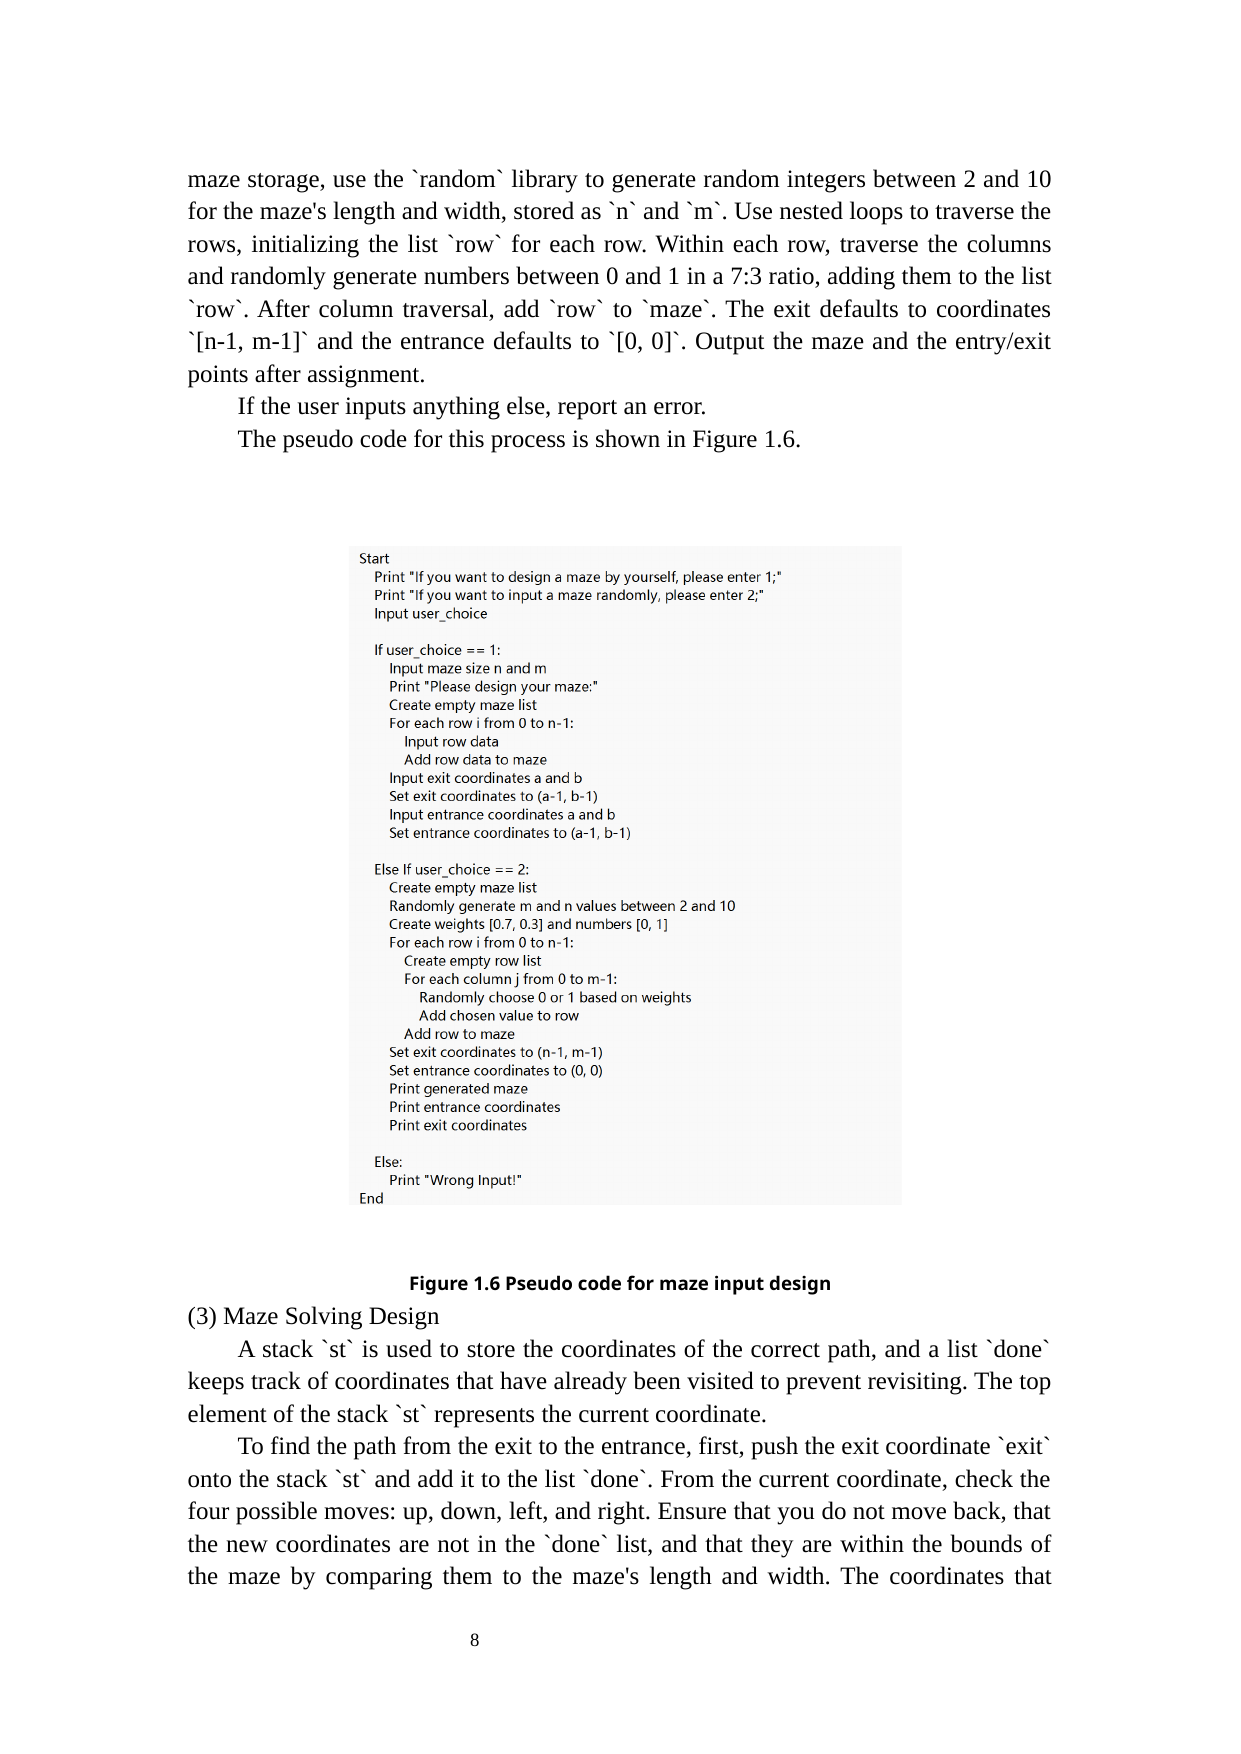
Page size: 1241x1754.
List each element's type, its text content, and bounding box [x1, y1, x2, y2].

picture [348, 546, 902, 1205]
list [187, 162, 1053, 389]
list If the user inputs anything else, report an error. [187, 389, 1053, 422]
list A stack `st` is used to store the coordinates of the correct path, and a list `done` keeps track of coordinates that have already been visited to prevent revisiting. The top element of the stack `st` represents the current coordinate. [187, 1332, 1053, 1429]
list Maze Solving Design [187, 1299, 1053, 1332]
list Figure 1.6 Pseudo code for maze input design [187, 1267, 1053, 1299]
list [187, 1429, 1053, 1592]
list The pseudo code for this process is shown in Figure 1.6. [187, 422, 1053, 454]
